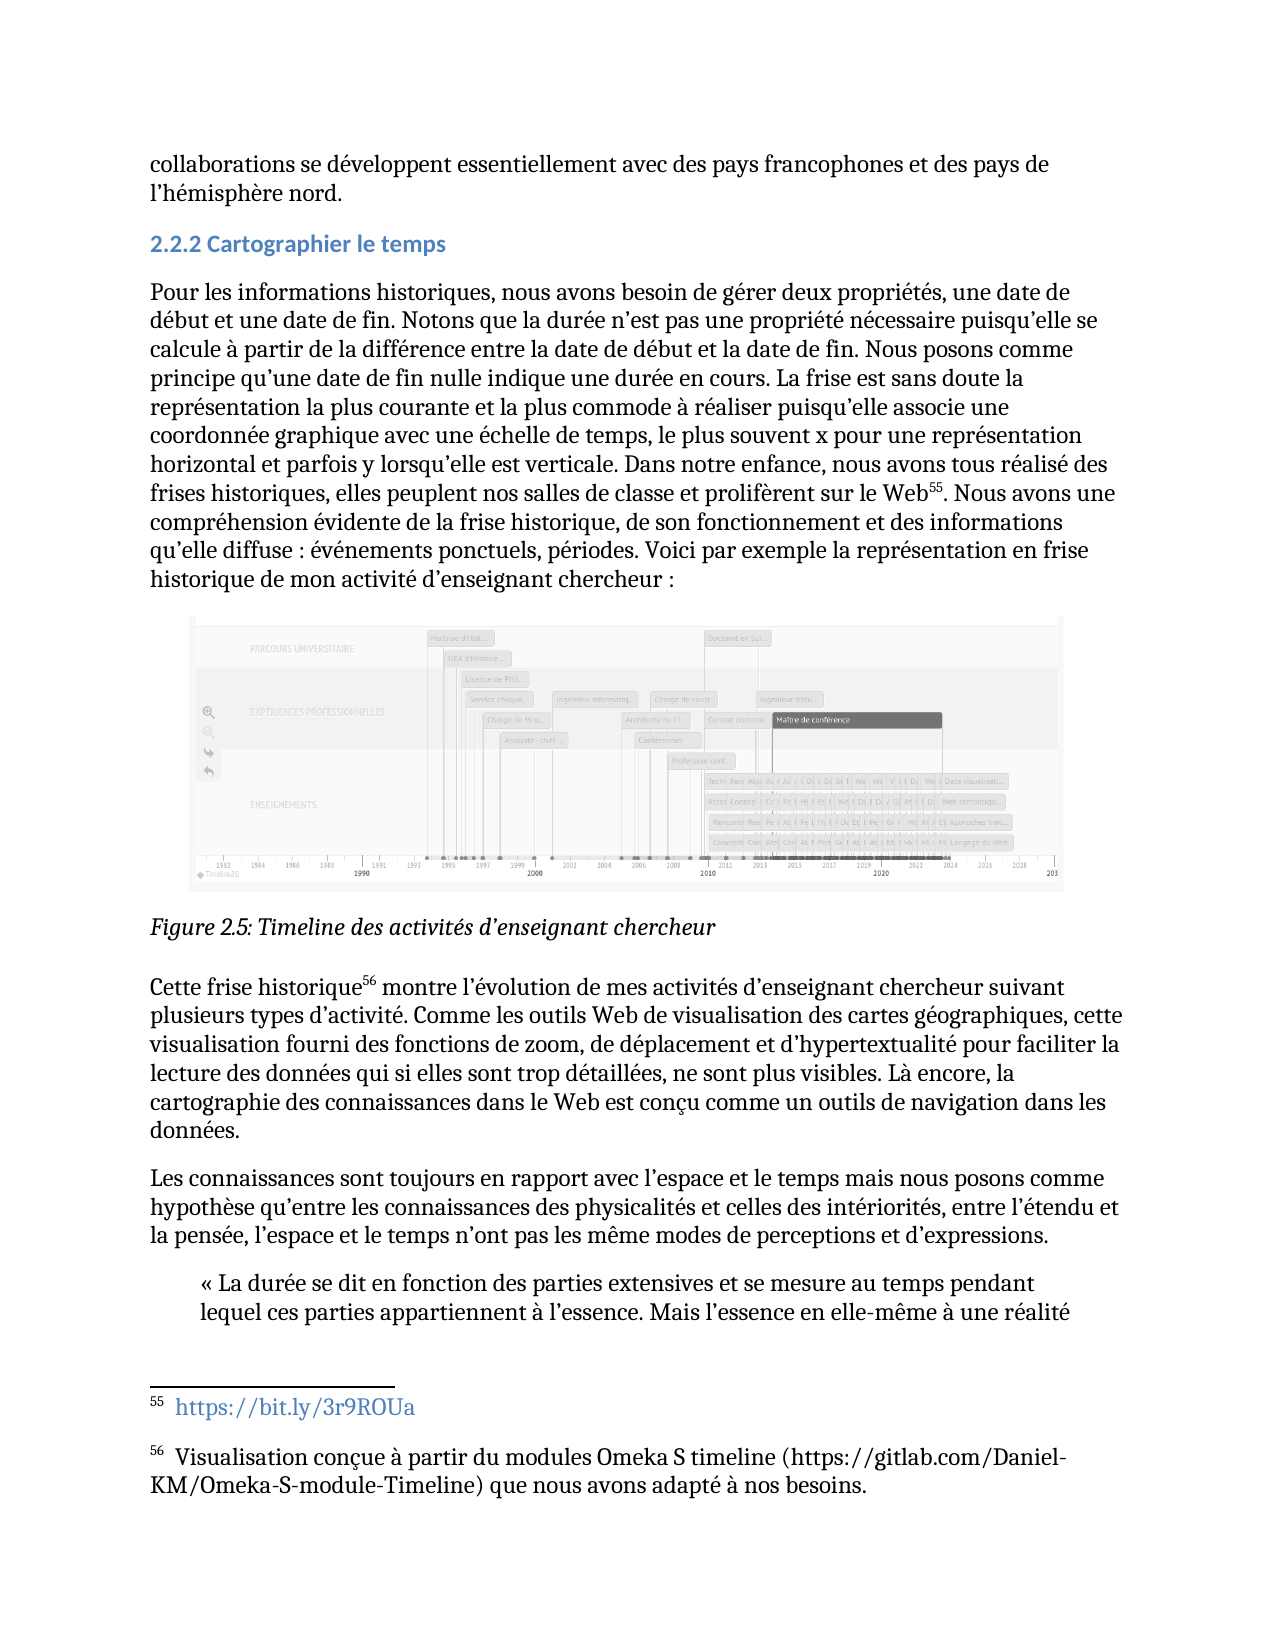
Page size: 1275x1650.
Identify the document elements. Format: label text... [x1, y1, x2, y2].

picture [188, 616, 1064, 892]
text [200, 1269, 1075, 1326]
subtitle 2.2.2 Cartographier le temps [150, 228, 1125, 259]
text Cette frise historique montre l’évolution de mes activités d’enseignant chercheur suivant plusieurs types d’activité. Comme les outils Web de visualisation des cartes géographiques, cette visualisation fourni des fonctions de zoom, de déplacement et d’hypertextualité pour faciliter la lecture des données qui si elles sont trop détaillées, ne sont plus visibles. Là encore, la cartographie des connaissances dans le Web est conçu comme un outils de navigation dans les données. [150, 973, 1125, 1145]
text Pour les informations historiques, nous avons besoin de gérer deux propriétés, une date de début et une date de fin. Notons que la durée n’est pas une propriété nécessaire puisqu’elle se calcule à partir de la différence entre la date de début et la date de fin. Nous posons comme principe qu’une date de fin nulle indique une durée en cours. La frise est sans doute la représentation la plus courante et la plus commode à réaliser puisqu’elle associe une coordonnée graphique avec une échelle de temps, le plus souvent x pour une représentation horizontal et parfois y lorsqu’elle est verticale. Dans notre enfance, nous avons tous réalisé des frises historiques, elles peuplent nos salles de classe et prolifèrent sur le Web. Nous avons une compréhension évidente de la frise historique, de son fonctionnement et des informations qu’elle diffuse : événements ponctuels, périodes. Voici par exemple la représentation en frise historique de mon activité d’enseignant chercheur : [150, 278, 1125, 594]
table_header Figure 2.5: Timeline des activités d’enseignant chercheur [139, 613, 1114, 954]
text Les connaissances sont toujours en rapport avec l’espace et le temps mais nous posons comme hypothèse qu’entre les connaissances des physicalités et celles des intériorités, entre l’étendu et la pensée, l’espace et le temps n’ont pas les même modes de perceptions et d’expressions. [150, 1164, 1125, 1250]
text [150, 150, 1125, 207]
